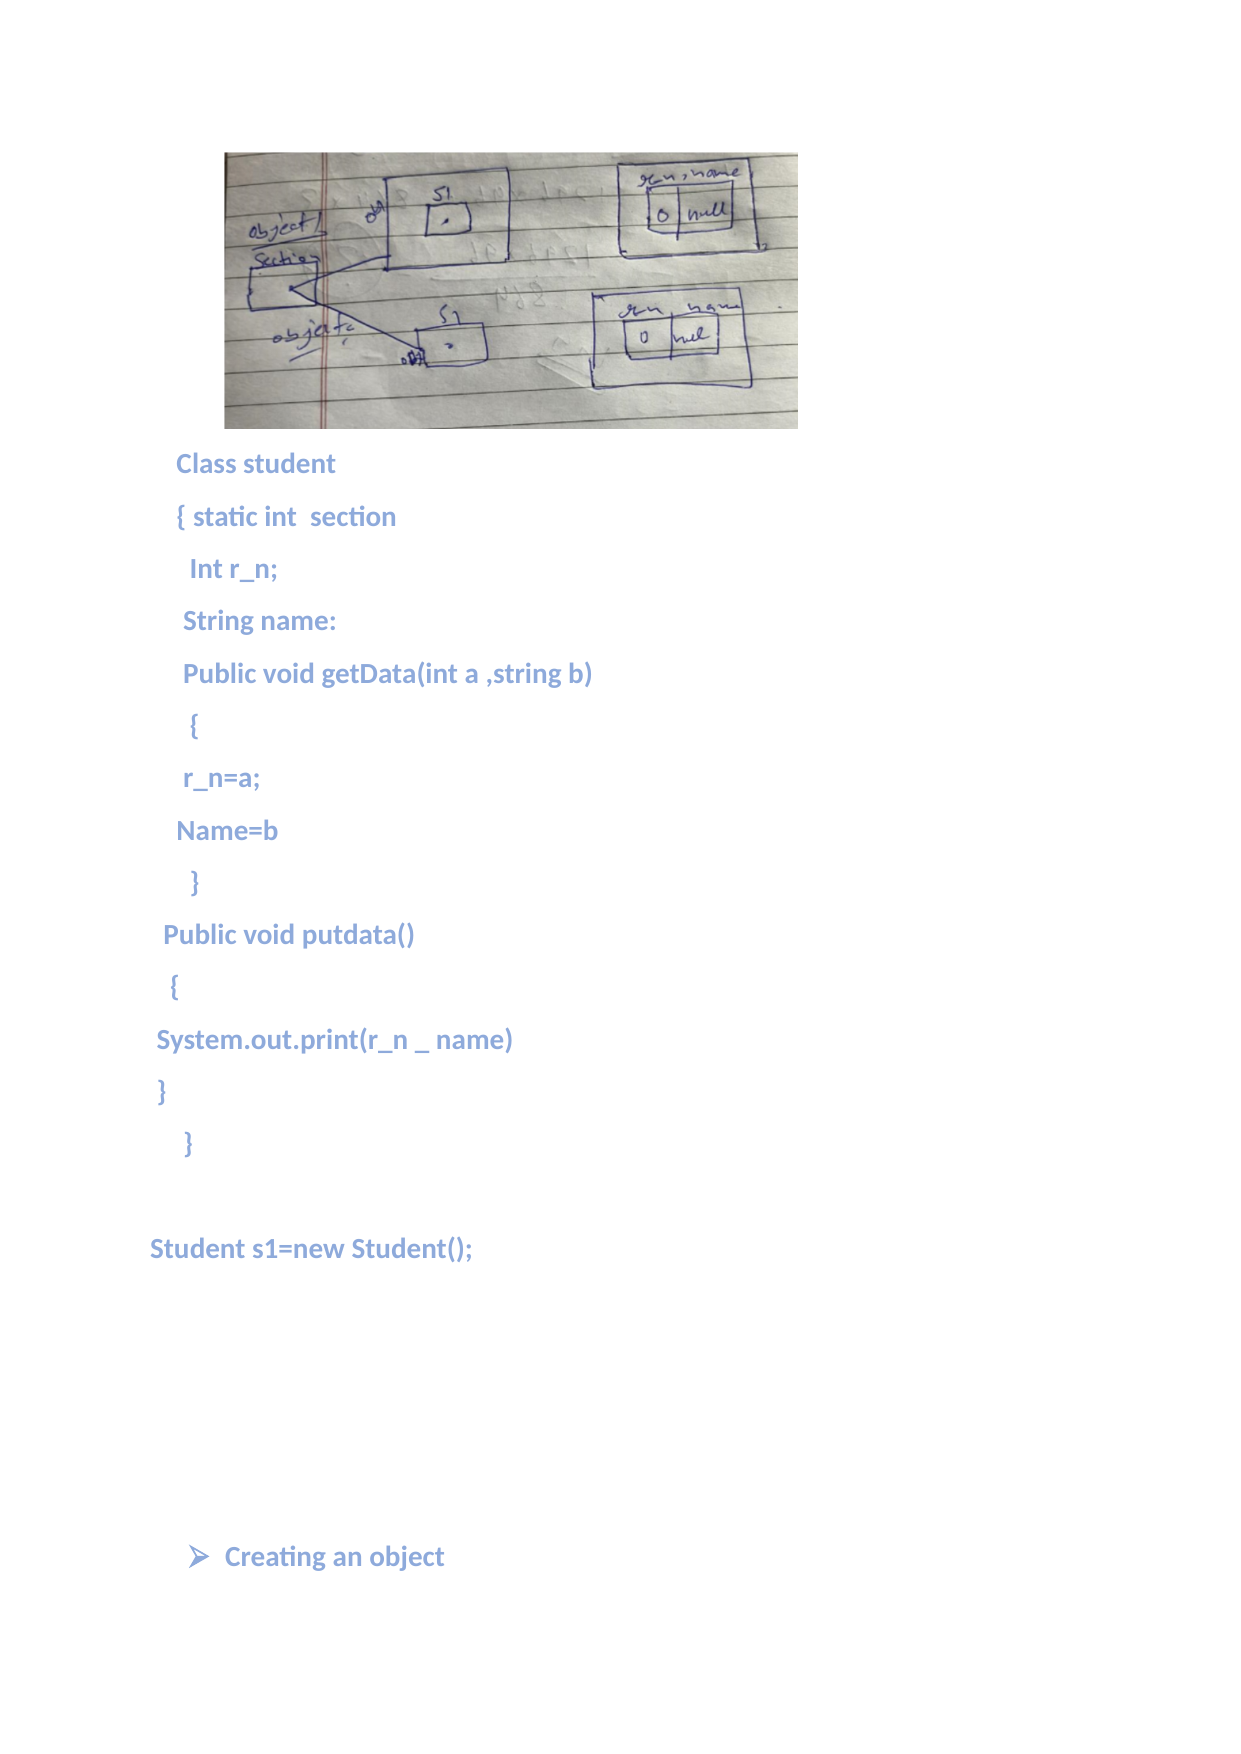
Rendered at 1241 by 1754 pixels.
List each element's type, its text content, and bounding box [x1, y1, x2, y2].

text Class student [150, 446, 1090, 481]
text r_n=a; [150, 759, 1090, 795]
text { static int section [150, 498, 1090, 533]
list Creating an object [187, 1538, 1090, 1574]
text Name=b [150, 812, 1090, 847]
text Public void getData(int a ,string b) [150, 655, 1090, 690]
picture [225, 153, 798, 429]
text String name: [150, 602, 1090, 638]
text } [150, 1125, 1090, 1161]
text { [150, 968, 1090, 1004]
text Public void putdata() [150, 916, 1090, 952]
text } [150, 1073, 1090, 1109]
text { [150, 707, 1090, 743]
text System.out.print(r_n _ name) [150, 1021, 1090, 1056]
text Student s1=new Student(); [150, 1230, 1090, 1266]
text Int r_n; [150, 550, 1090, 586]
text } [150, 864, 1090, 899]
